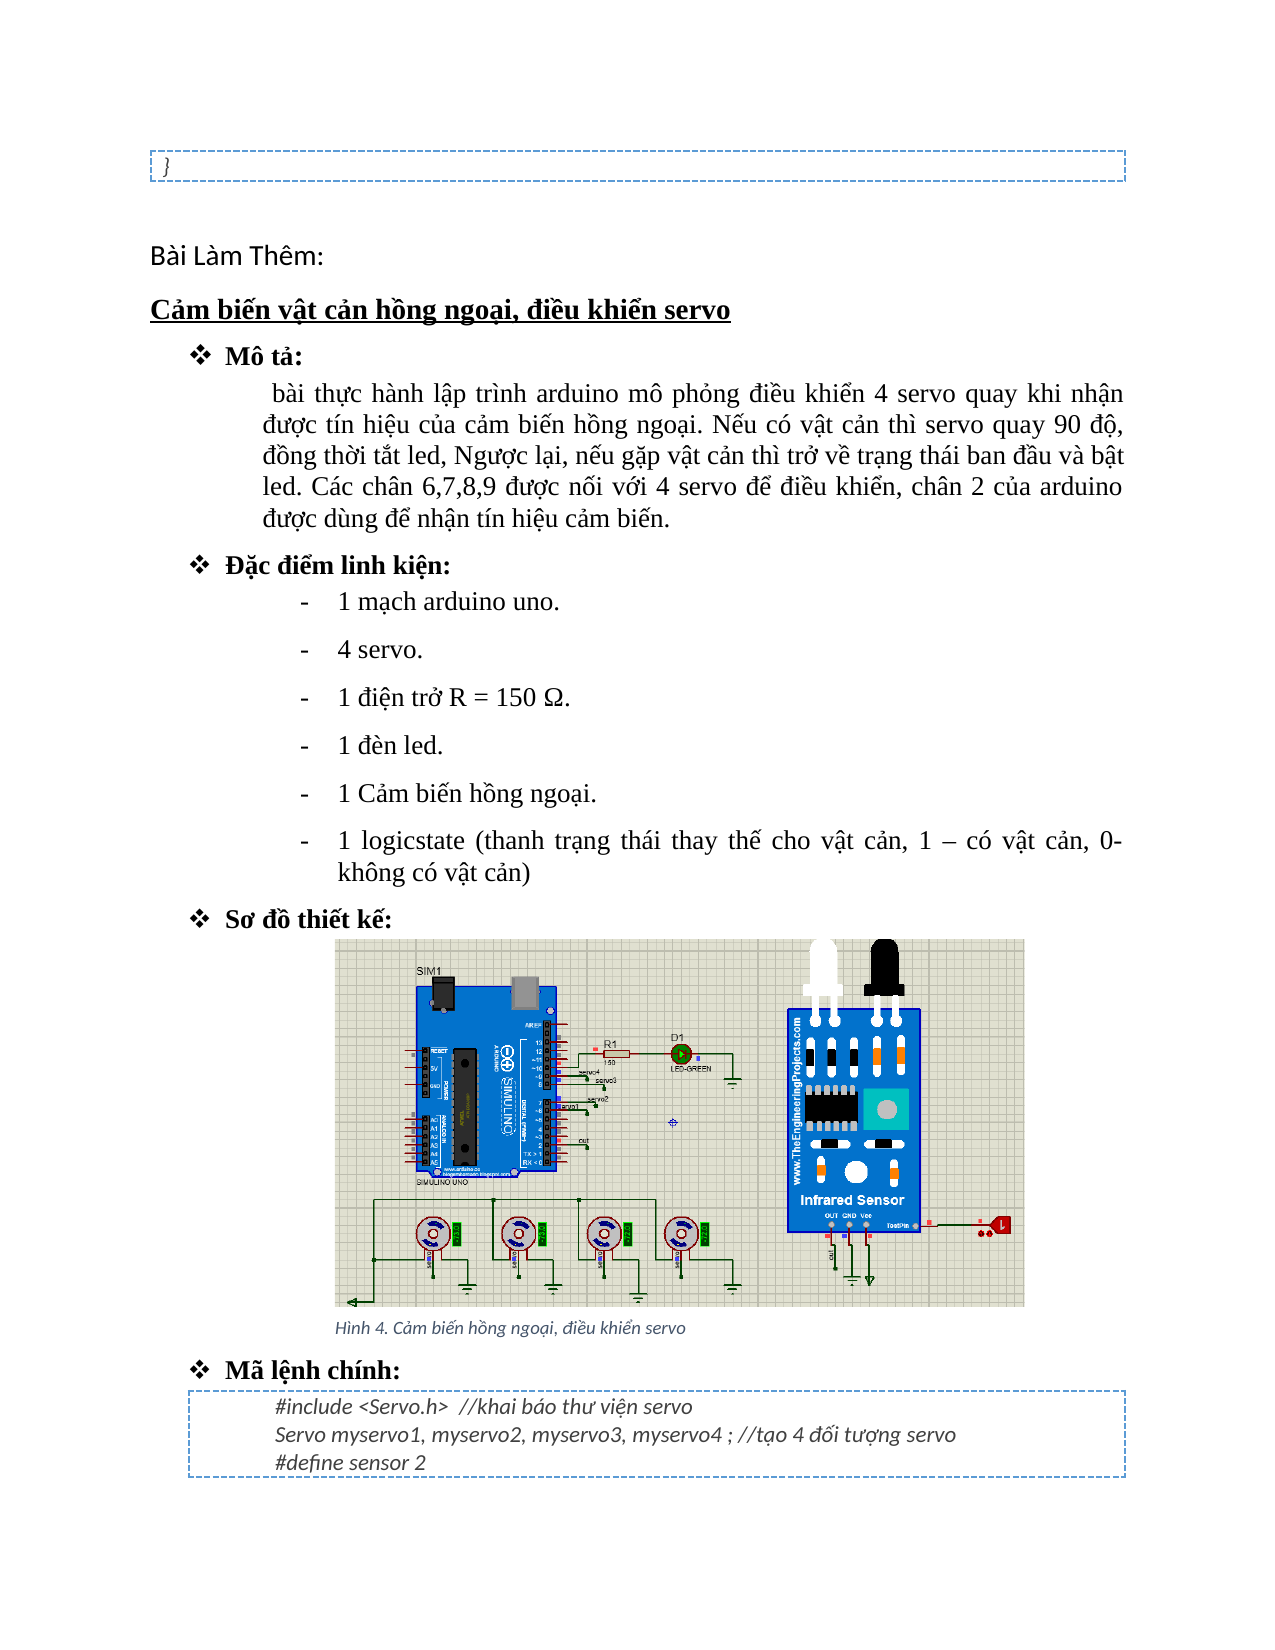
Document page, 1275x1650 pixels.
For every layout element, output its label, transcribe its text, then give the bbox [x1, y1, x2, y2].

subtitle Sơ đồ thiết kế: [187, 903, 1125, 935]
subtitle 1 Cảm biến hồng ngoại. [300, 777, 1125, 808]
subtitle Đặc điểm linh kiện: [187, 549, 1125, 581]
subtitle 1 mạch arduino uno. [300, 585, 1125, 617]
subtitle 1 đèn led. [300, 729, 1125, 760]
text Bài Làm Thêm: [150, 237, 1125, 273]
subtitle Mã lệnh chính: [187, 1354, 1125, 1385]
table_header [189, 1390, 1125, 1476]
subtitle 1 logicstate (thanh trạng thái thay thế cho vật cản, 1 – có vật cản, 0-không có vật cản) [300, 824, 1125, 887]
picture [334, 939, 1025, 1307]
subtitle Cảm biến vật cản hồng ngoại, điều khiển servo [150, 292, 1125, 326]
subtitle Mô tả: [187, 338, 1125, 372]
subtitle bài thực hành lập trình arduino mô phỏng điều khiển 4 servo quay khi nhận được tín hiệu của cảm biến hồng ngoại. Nếu có vật cản thì servo quay 90 độ, đồng thời tắt led, Ngược lại, nếu gặp vật cản thì trở về trạng thái ban đầu và bật led. Các chân 6,7,8,9 được nối với 4 servo để điều khiển, chân 2 của arduino được dùng để nhận tín hiệu cảm biến. [262, 377, 1125, 533]
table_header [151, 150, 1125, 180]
subtitle 1 điện trở R = 150 Ω. [300, 681, 1125, 712]
subtitle 4 servo. [300, 633, 1125, 664]
